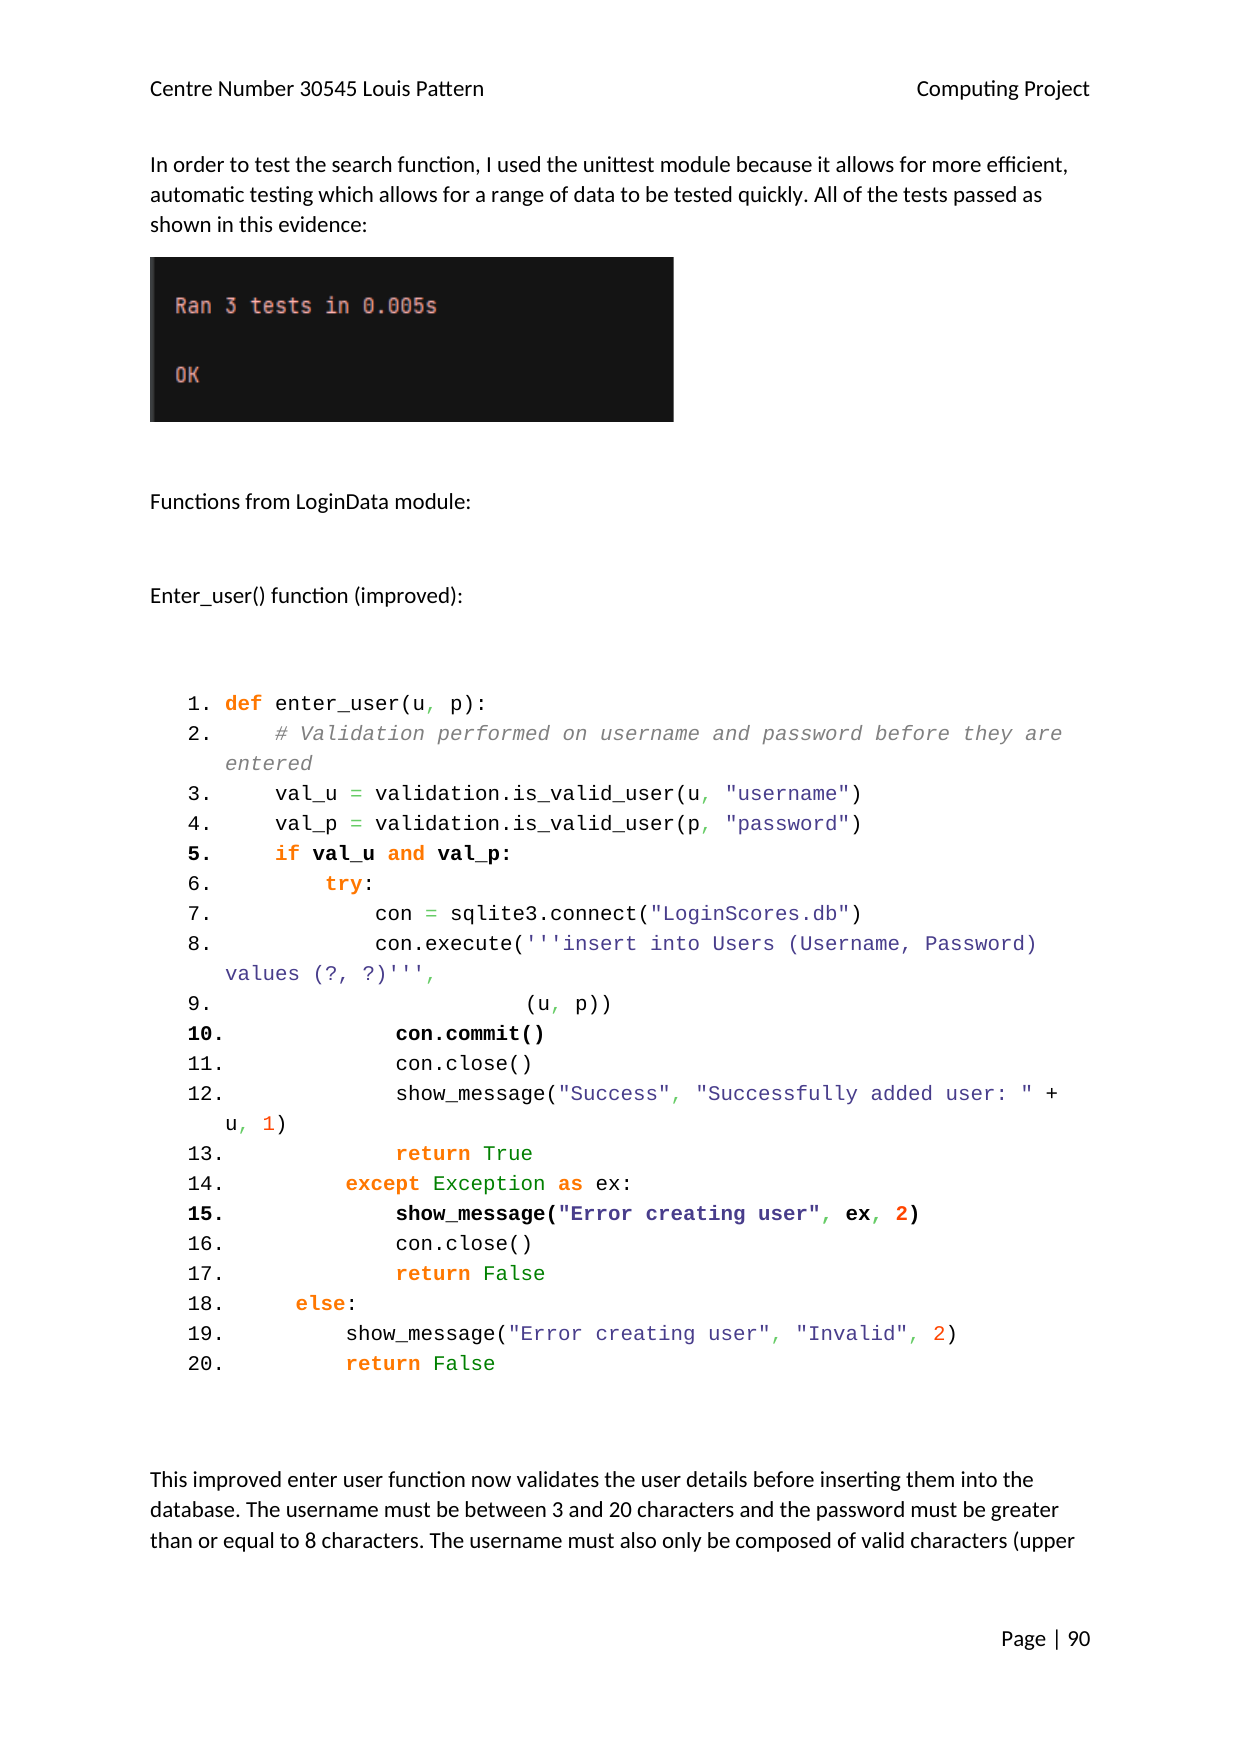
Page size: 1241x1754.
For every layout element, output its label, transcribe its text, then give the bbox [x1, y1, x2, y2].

list return False [187, 1347, 1090, 1377]
list val_p = validation.is_valid_user(p, "password") [187, 807, 1090, 837]
list # Validation performed on username and password before they are entered [187, 717, 1090, 777]
list con = sqlite3.connect("LoginScores.db") [187, 897, 1090, 927]
text Functions from LoginData module: [150, 487, 1090, 515]
text Enter_user() function (improved): [150, 581, 1090, 609]
list con.execute('''insert into Users (Username, Password) values (?, ?)''', [187, 927, 1090, 987]
list if val_u and val_p: [187, 837, 1090, 867]
text In order to test the search function, I used the unittest module because it allows for more efficient, automatic testing which allows for a range of data to be tested quickly. All of the tests passed as shown in this evidence: [150, 150, 1090, 238]
list show_message("Success", "Successfully added user: " + u, 1) [187, 1077, 1090, 1137]
picture [150, 257, 674, 422]
list try: [187, 867, 1090, 897]
list show_message("Error creating user", "Invalid", 2) [187, 1317, 1090, 1347]
list except Exception as ex: [187, 1167, 1090, 1197]
list return False [187, 1257, 1090, 1287]
list con.close() [187, 1047, 1090, 1077]
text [150, 1465, 1090, 1554]
list show_message("Error creating user", ex, 2) [187, 1197, 1090, 1227]
list con.commit() [187, 1017, 1090, 1047]
list def enter_user(u, p): [187, 687, 1090, 717]
list return True [187, 1137, 1090, 1167]
list else: [187, 1287, 1090, 1317]
list val_u = validation.is_valid_user(u, "username") [187, 777, 1090, 807]
list (u, p)) [187, 987, 1090, 1017]
list con.close() [187, 1227, 1090, 1257]
